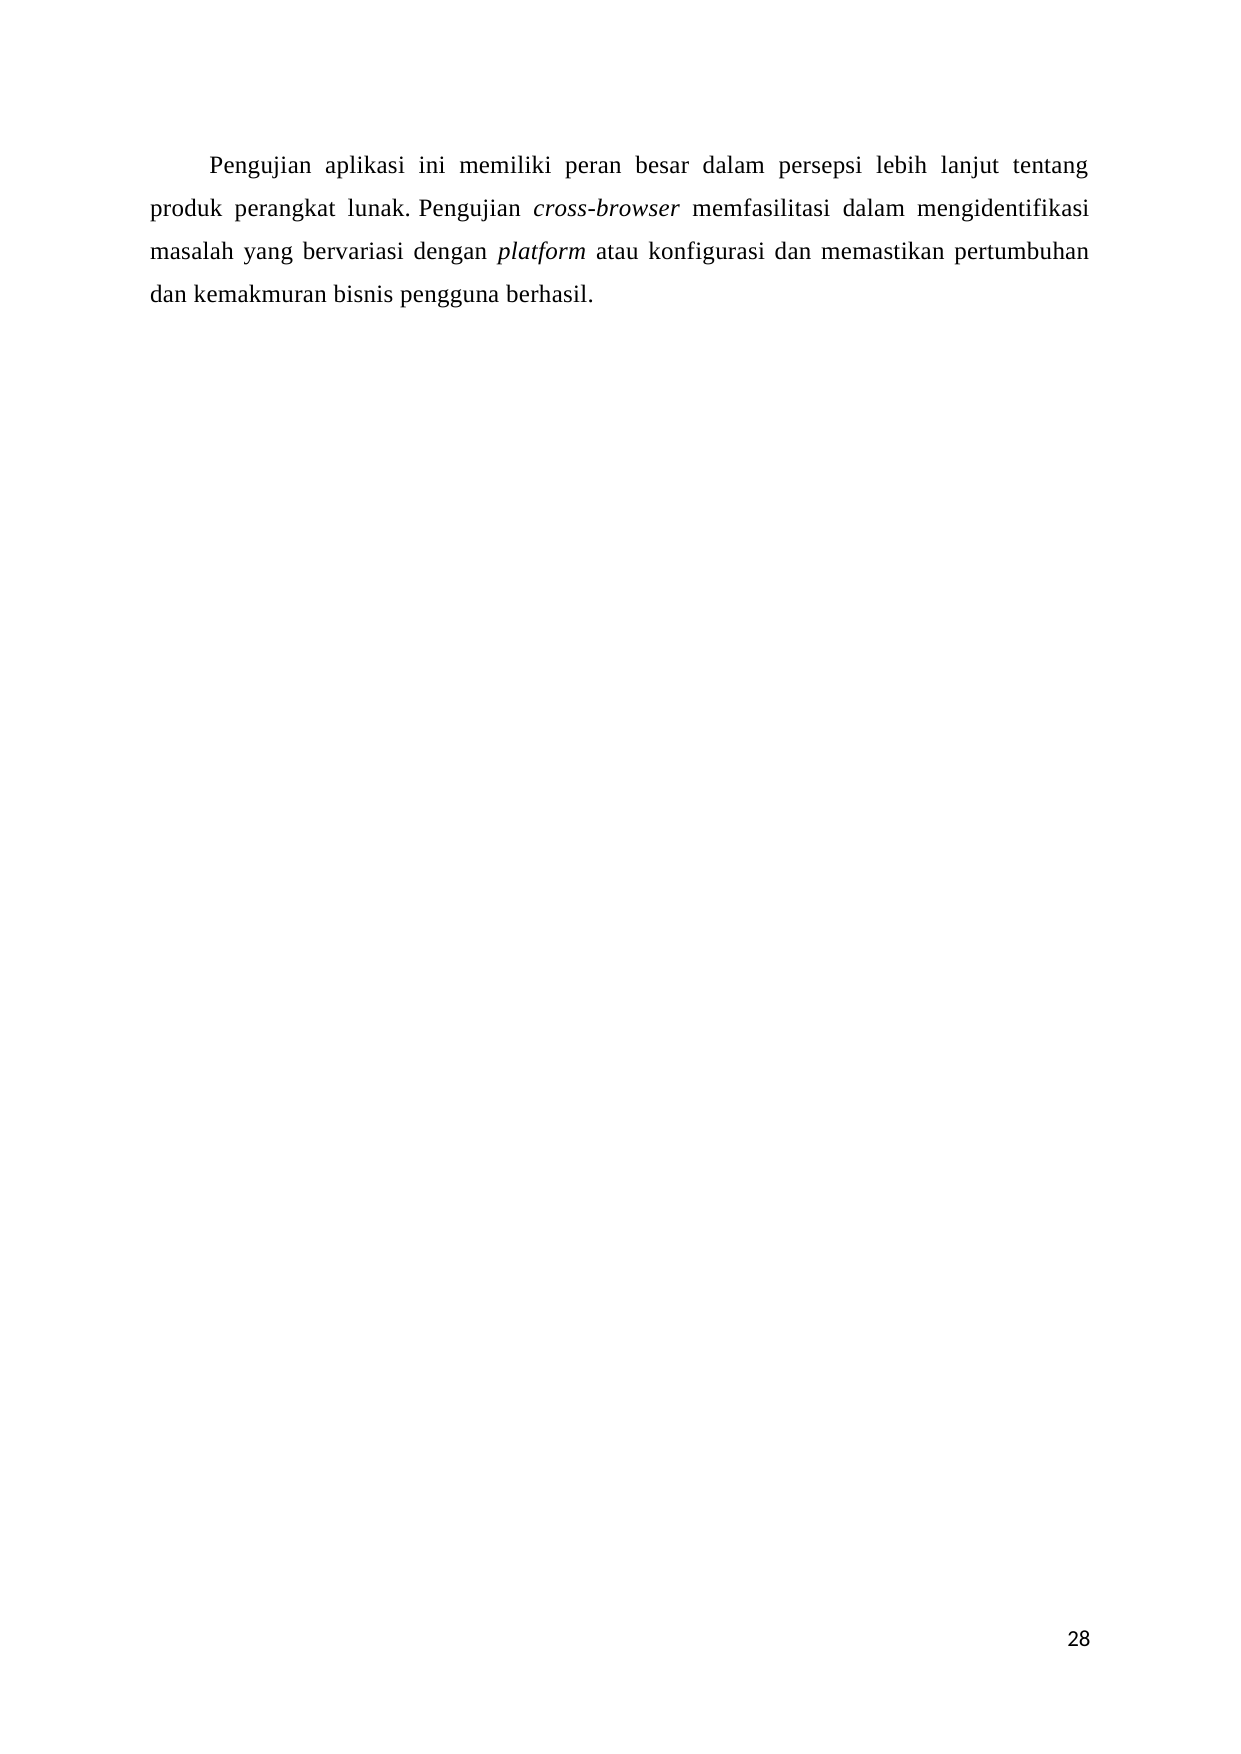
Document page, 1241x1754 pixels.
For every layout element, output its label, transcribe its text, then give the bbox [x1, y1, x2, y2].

text Pengujian aplikasi ini memiliki peran besar dalam persepsi lebih lanjut tentang produk perangkat lunak. Pengujian cross-browser memfasilitasi dalam mengidentifikasi masalah yang bervariasi dengan platform atau konfigurasi dan memastikan pertumbuhan dan kemakmuran bisnis pengguna berhasil. [150, 150, 1090, 308]
